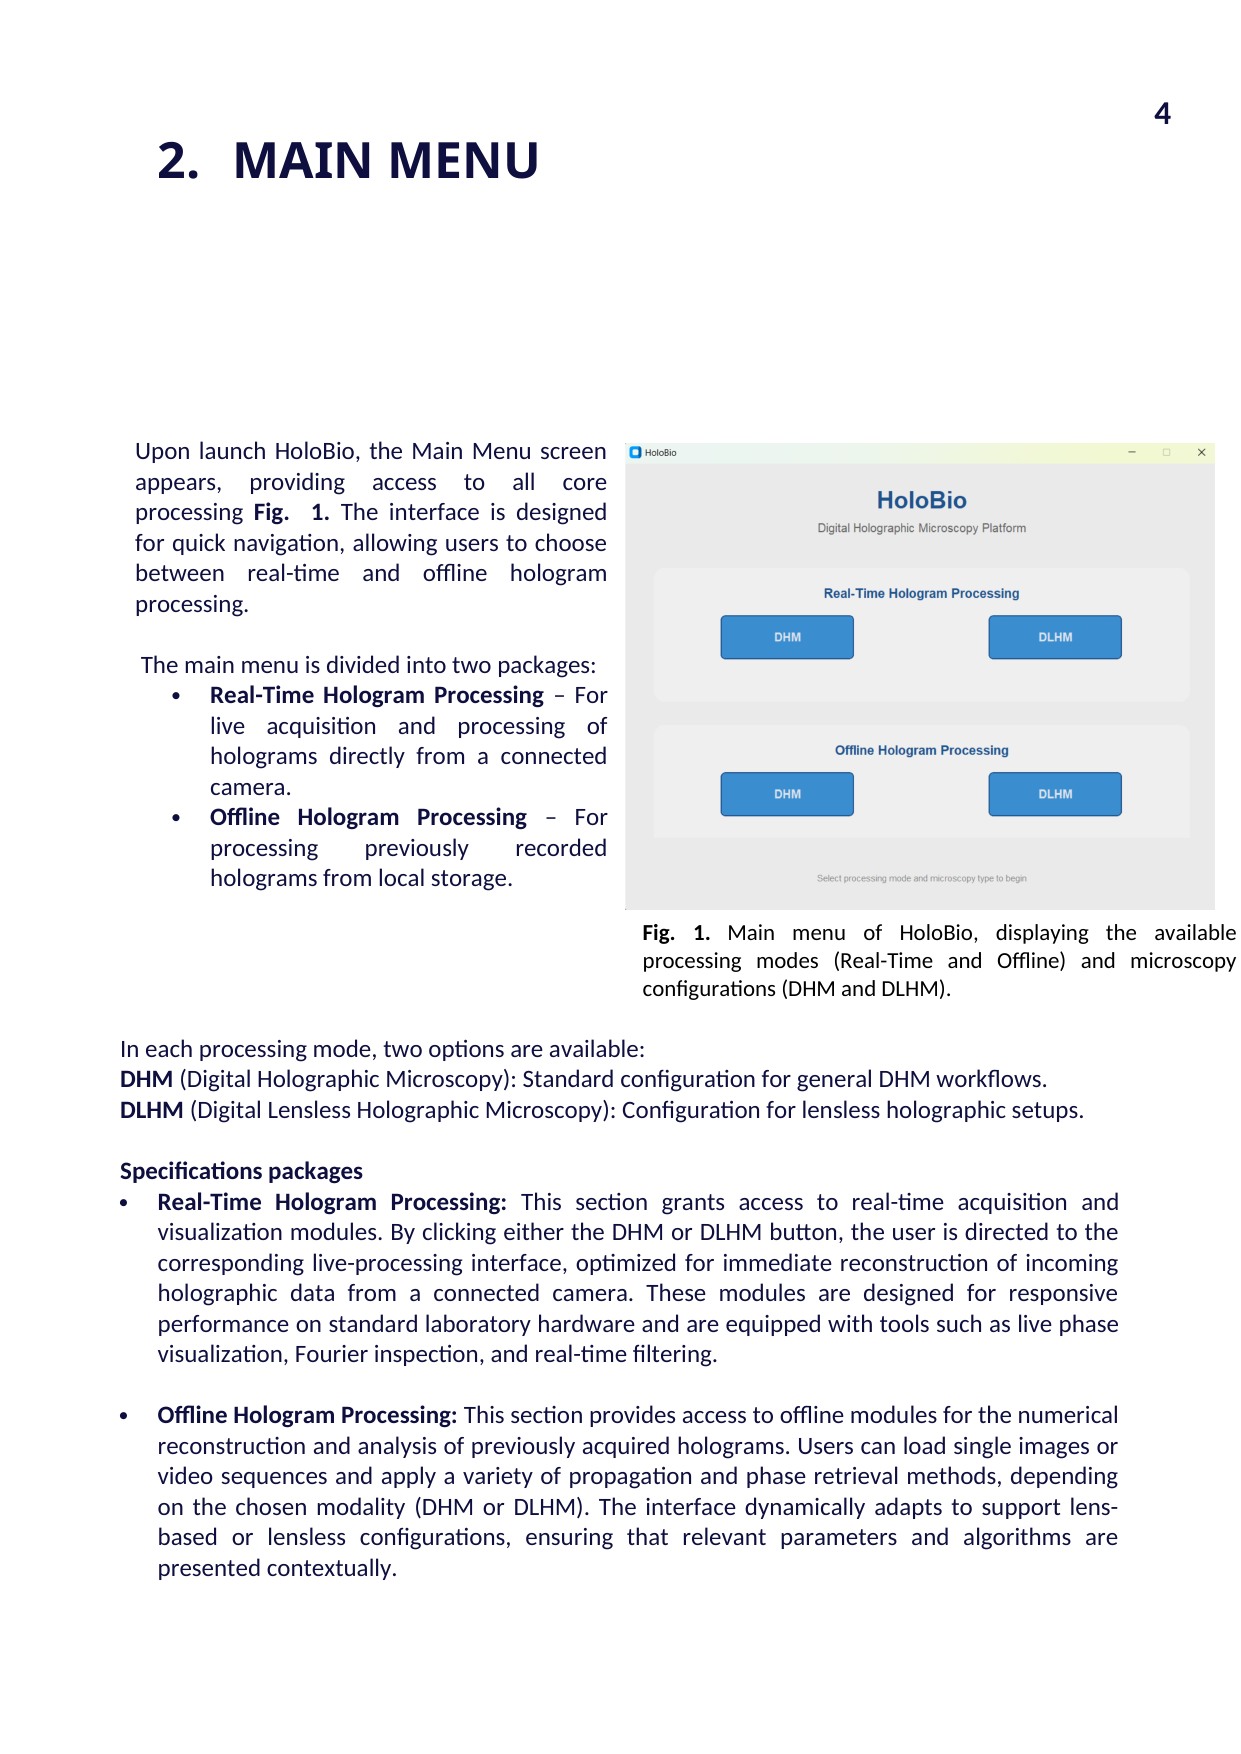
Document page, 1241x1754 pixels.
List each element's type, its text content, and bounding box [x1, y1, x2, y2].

text DHM (Digital Holographic Microscopy): Standard configuration for general DHM workflows. [120, 1063, 1120, 1094]
text In each processing mode, two options are available: [120, 1033, 1120, 1063]
list Real-Time Hologram Processing: This section grants access to real-time acquisition and visualization modules. By clicking either the DHM or DLHM button, the user is directed to the corresponding live-processing interface, optimized for immediate reconstruction of incoming holographic data from a connected camera. These modules are designed for responsive performance on standard laboratory hardware and are equipped with tools such as live phase visualization, Fourier inspection, and real-time filtering. [120, 1186, 1120, 1369]
table_header MAIN MENU [109, 91, 622, 234]
picture [624, 443, 1214, 908]
list Offline Hologram Processing: This section provides access to offline modules for the numerical reconstruction and analysis of previously acquired holograms. Users can load single images or video sequences and apply a variety of propagation and phase retrieval methods, depending on the chosen modality (DHM or DLHM). The interface dynamically adapts to support lens-based or lensless configurations, ensuring that relevant parameters and algorithms are presented contextually. [120, 1399, 1120, 1582]
table_header [624, 405, 1219, 918]
table_header [120, 405, 624, 1002]
text Specifications packages [120, 1155, 1120, 1186]
text DLHM (Digital Lensless Holographic Microscopy): Configuration for lensless holographic setups. [120, 1094, 1120, 1124]
